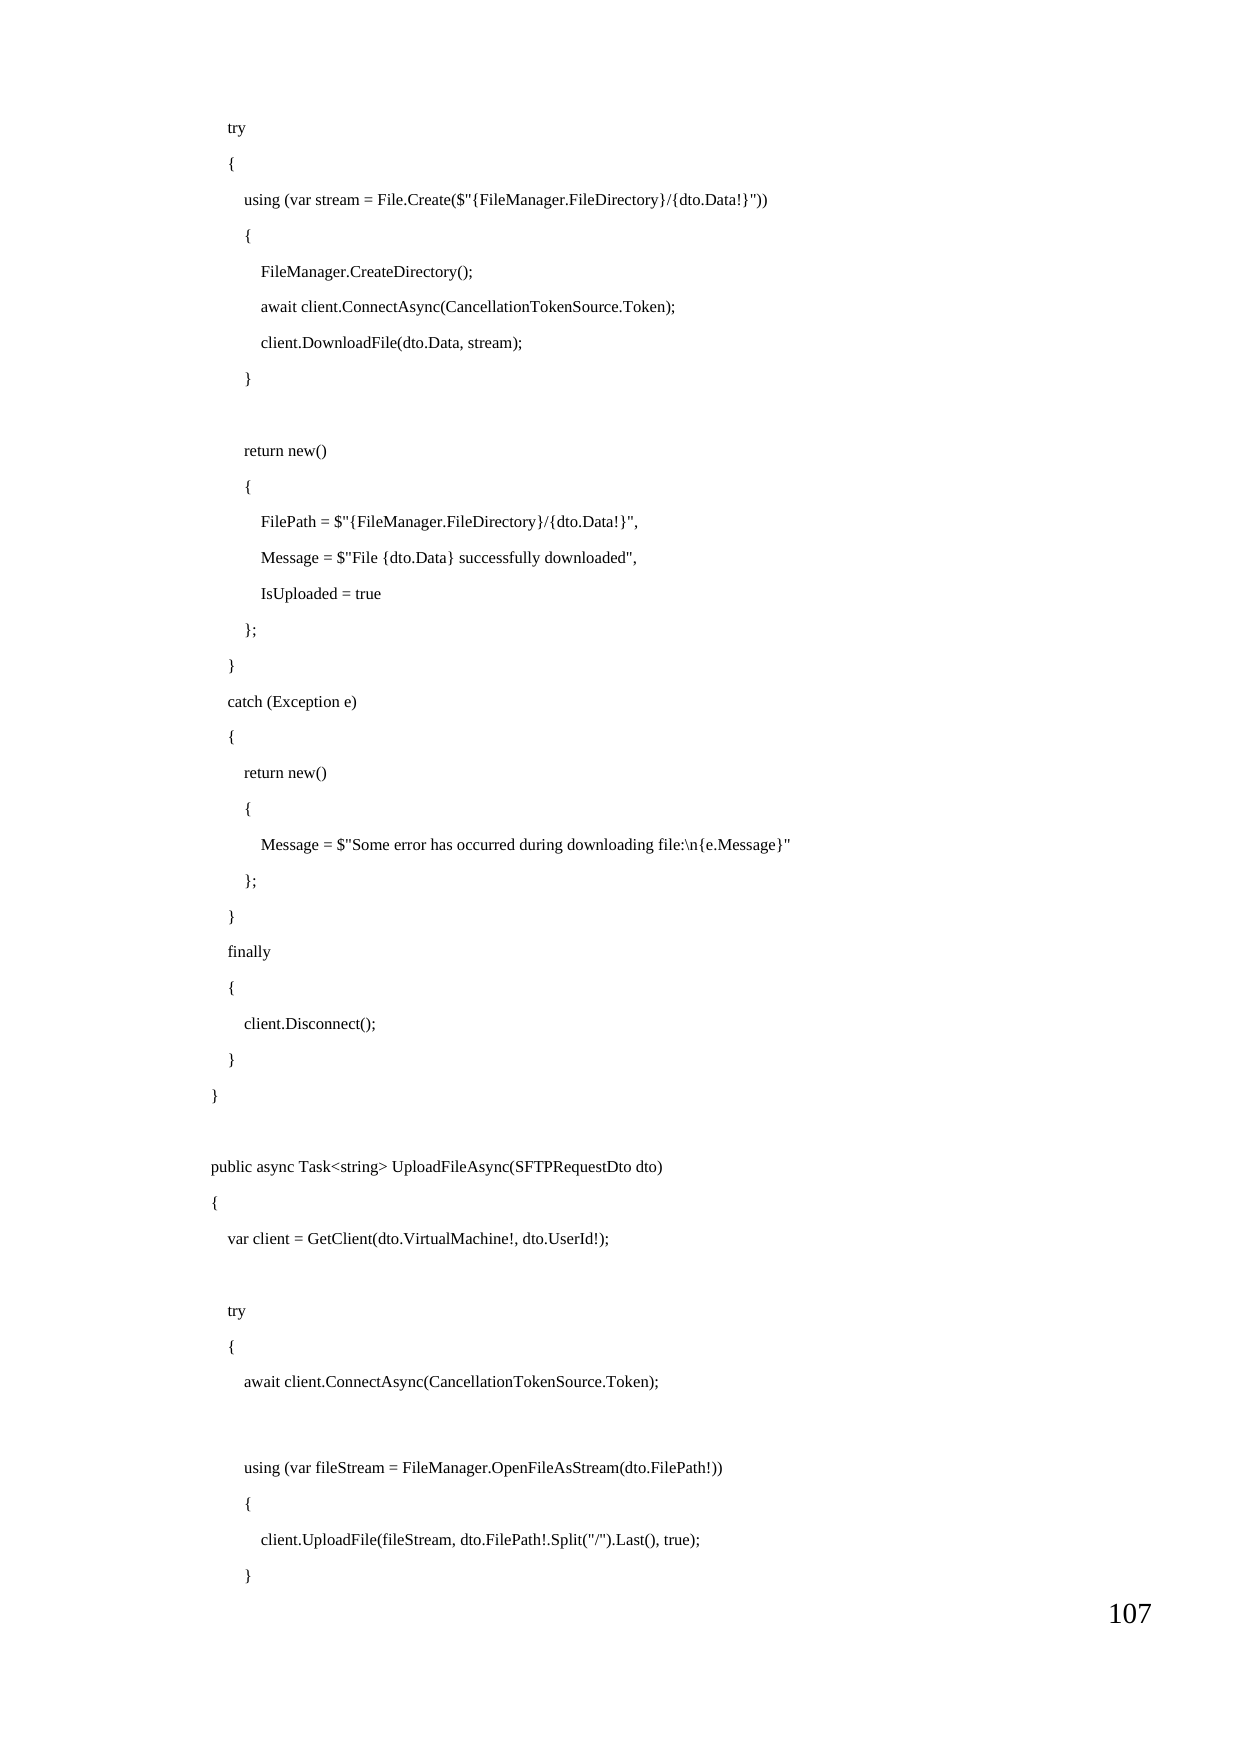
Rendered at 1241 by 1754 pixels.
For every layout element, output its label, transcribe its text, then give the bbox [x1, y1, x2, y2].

text { [177, 1494, 1152, 1513]
text { [177, 476, 1152, 496]
text } [177, 656, 1152, 675]
text IsUploaded = true [177, 584, 1152, 603]
text await client.ConnectAsync(CancellationTokenSource.Token); [177, 297, 1152, 316]
text } [177, 906, 1152, 926]
text { [177, 226, 1152, 245]
text using (var fileStream = FileManager.OpenFileAsStream(dto.FilePath!)) [177, 1458, 1152, 1477]
text var client = GetClient(dto.VirtualMachine!, dto.UserId!); [177, 1229, 1152, 1248]
text return new() [177, 441, 1152, 460]
text using (var stream = File.Create($"{FileManager.FileDirectory}/{dto.Data!}")) [177, 190, 1152, 209]
text }; [177, 871, 1152, 890]
text FilePath = $"{FileManager.FileDirectory}/{dto.Data!}", [177, 512, 1152, 531]
text public async Task<string> UploadFileAsync(SFTPRequestDto dto) [177, 1157, 1152, 1176]
text FileManager.CreateDirectory(); [177, 261, 1152, 281]
text { [177, 154, 1152, 173]
text { [177, 1336, 1152, 1356]
text try [177, 118, 1152, 137]
text }; [177, 620, 1152, 639]
text { [177, 799, 1152, 818]
text } [177, 1086, 1152, 1105]
text client.UploadFile(fileStream, dto.FilePath!.Split("/").Last(), true); [177, 1530, 1152, 1549]
text client.Disconnect(); [177, 1014, 1152, 1033]
text { [177, 1193, 1152, 1212]
text return new() [177, 763, 1152, 782]
text Message = $"Some error has occurred during downloading file:\n{e.Message}" [177, 835, 1152, 854]
text catch (Exception e) [177, 691, 1152, 711]
text } [177, 369, 1152, 388]
text client.DownloadFile(dto.Data, stream); [177, 333, 1152, 352]
text finally [177, 942, 1152, 961]
text { [177, 727, 1152, 746]
text { [177, 978, 1152, 997]
text await client.ConnectAsync(CancellationTokenSource.Token); [177, 1372, 1152, 1391]
text try [177, 1301, 1152, 1320]
text Message = $"File {dto.Data} successfully downloaded", [177, 548, 1152, 567]
text } [177, 1050, 1152, 1069]
text } [177, 1566, 1152, 1585]
